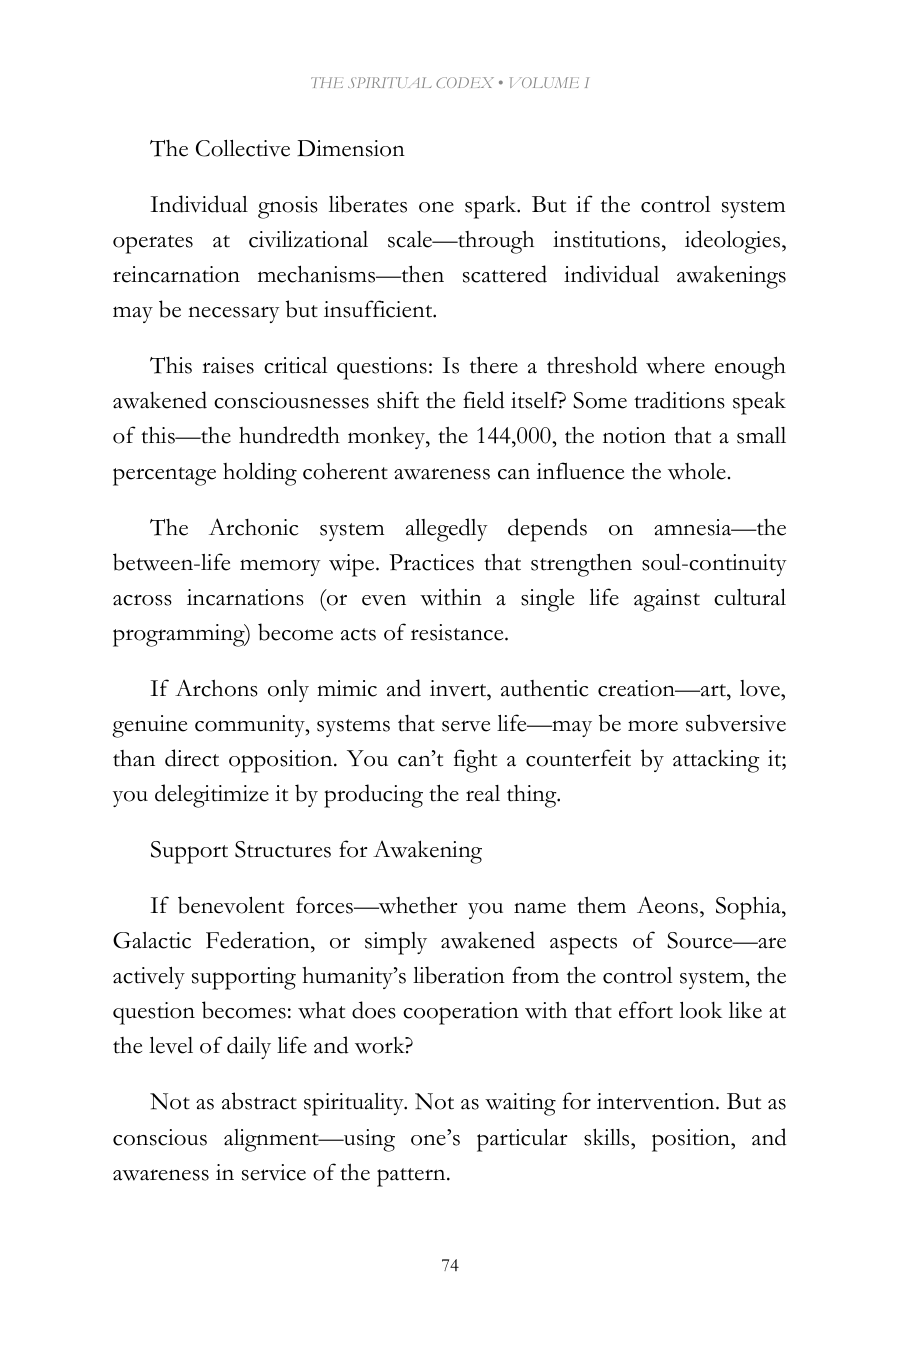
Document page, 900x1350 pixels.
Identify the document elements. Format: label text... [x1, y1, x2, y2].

text This raises critical questions: Is there a threshold where enough awakened consciousnesses shift the field itself? Some traditions speak of this—the hundredth monkey, the 144,000, the notion that a small percentage holding coherent awareness can influence the whole. [112, 352, 787, 486]
text If benevolent forces—whether you name them Aeons, Sophia, Galactic Federation, or simply awakened aspects of Source—are actively supporting humanity’s liberation from the control system, the question becomes: what does cooperation with that effort look like at the level of daily life and work? [112, 892, 787, 1060]
text Individual gnosis liberates one spark. But if the control system operates at civilizational scale—through institutions, ideologies, reincarnation mechanisms—then scattered individual awakenings may be necessary but insufficient. [112, 191, 787, 324]
text The Collective Dimension [112, 135, 787, 163]
text Not as abstract spirituality. Not as waiting for intervention. But as conscious alignment—using one’s particular skills, position, and awareness in service of the pattern. [112, 1088, 787, 1187]
text If Archons only mimic and invert, authentic creation—art, love, genuine community, systems that serve life—may be more subversive than direct opposition. You can’t fight a counterfeit by attacking it; you delegitimize it by producing the real thing. [112, 675, 787, 808]
text Support Structures for Awakening [112, 836, 787, 864]
text The Archonic system allegedly depends on amnesia—the between-life memory wipe. Practices that strengthen soul-continuity across incarnations (or even within a single life against cultural programming) become acts of resistance. [112, 513, 787, 647]
